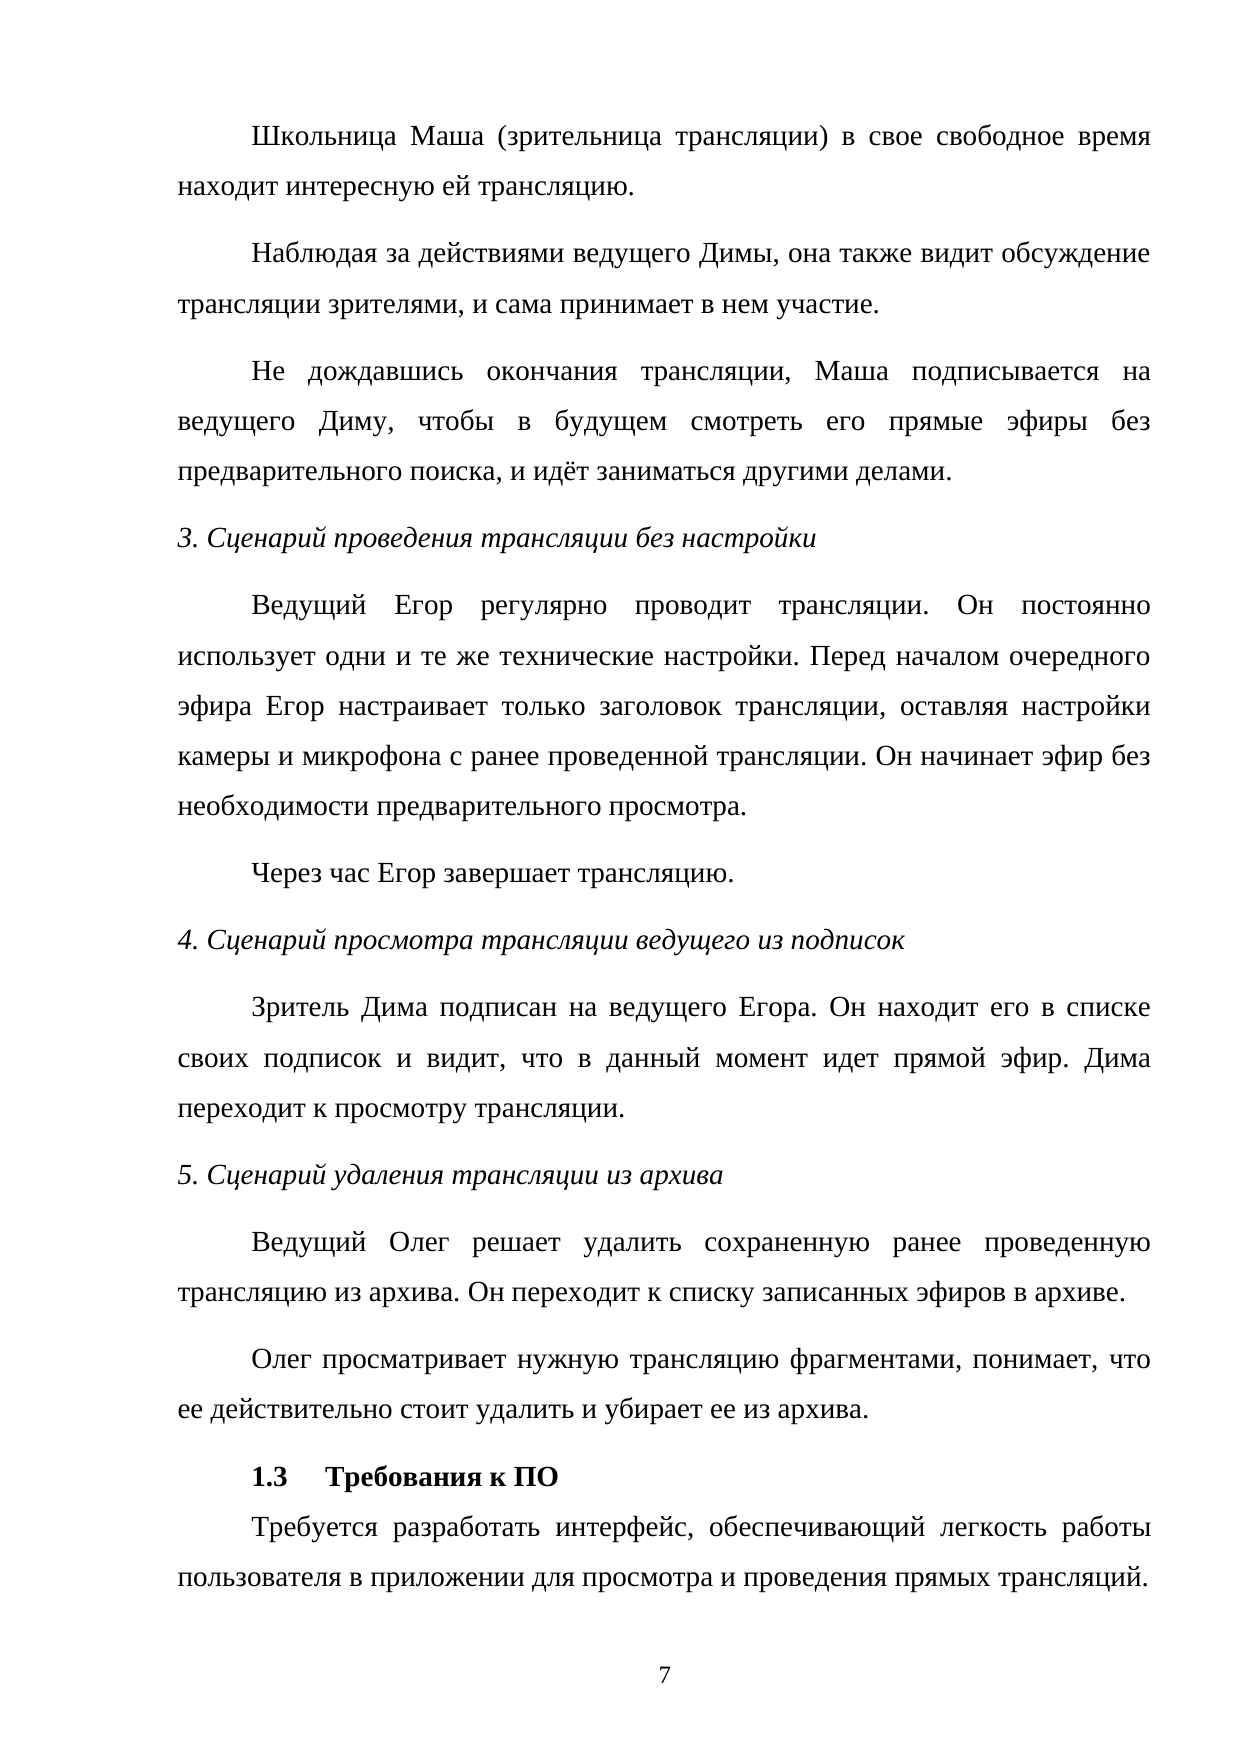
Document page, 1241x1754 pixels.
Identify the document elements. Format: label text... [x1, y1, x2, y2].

list 1.3 Требования к ПО [177, 1459, 1152, 1492]
text Наблюдая за действиями ведущего Димы, она также видит обсуждение трансляции зрителями, и сама принимает в нем участие. [177, 235, 1152, 319]
text Зритель Дима подписан на ведущего Егора. Он находит его в списке своих подписок и видит, что в данный момент идет прямой эфир. Дима переходит к просмотру трансляции. [177, 989, 1152, 1124]
text 4. Сценарий просмотра трансляции ведущего из подписок [177, 922, 1152, 956]
text Ведущий Егор регулярно проводит трансляции. Он постоянно использует одни и те же технические настройки. Перед началом очередного эфира Егор настраивает только заголовок трансляции, оставляя настройки камеры и микрофона с ранее проведенной трансляции. Он начинает эфир без необходимости предварительного просмотра. [177, 587, 1152, 822]
text 3. Сценарий проведения трансляции без настройки [177, 520, 1152, 554]
list Требуется разработать интерфейс, обеспечивающий легкость работы пользователя в приложении для просмотра и проведения прямых трансляций. [177, 1509, 1152, 1593]
text Олег просматривает нужную трансляцию фрагментами, понимает, что ее действительно стоит удалить и убирает ее из архива. [177, 1341, 1152, 1425]
text Школьница Маша (зрительница трансляции) в свое свободное время находит интересную ей трансляцию. [177, 118, 1152, 202]
text Не дождавшись окончания трансляции, Маша подписывается на ведущего Диму, чтобы в будущем смотреть его прямые эфиры без предварительного поиска, и идёт заниматься другими делами. [177, 353, 1152, 487]
text Ведущий Олег решает удалить сохраненную ранее проведенную трансляцию из архива. Он переходит к списку записанных эфиров в архиве. [177, 1224, 1152, 1308]
text 5. Сценарий удаления трансляции из архива [177, 1157, 1152, 1191]
text Через час Егор завершает трансляцию. [177, 856, 1152, 889]
